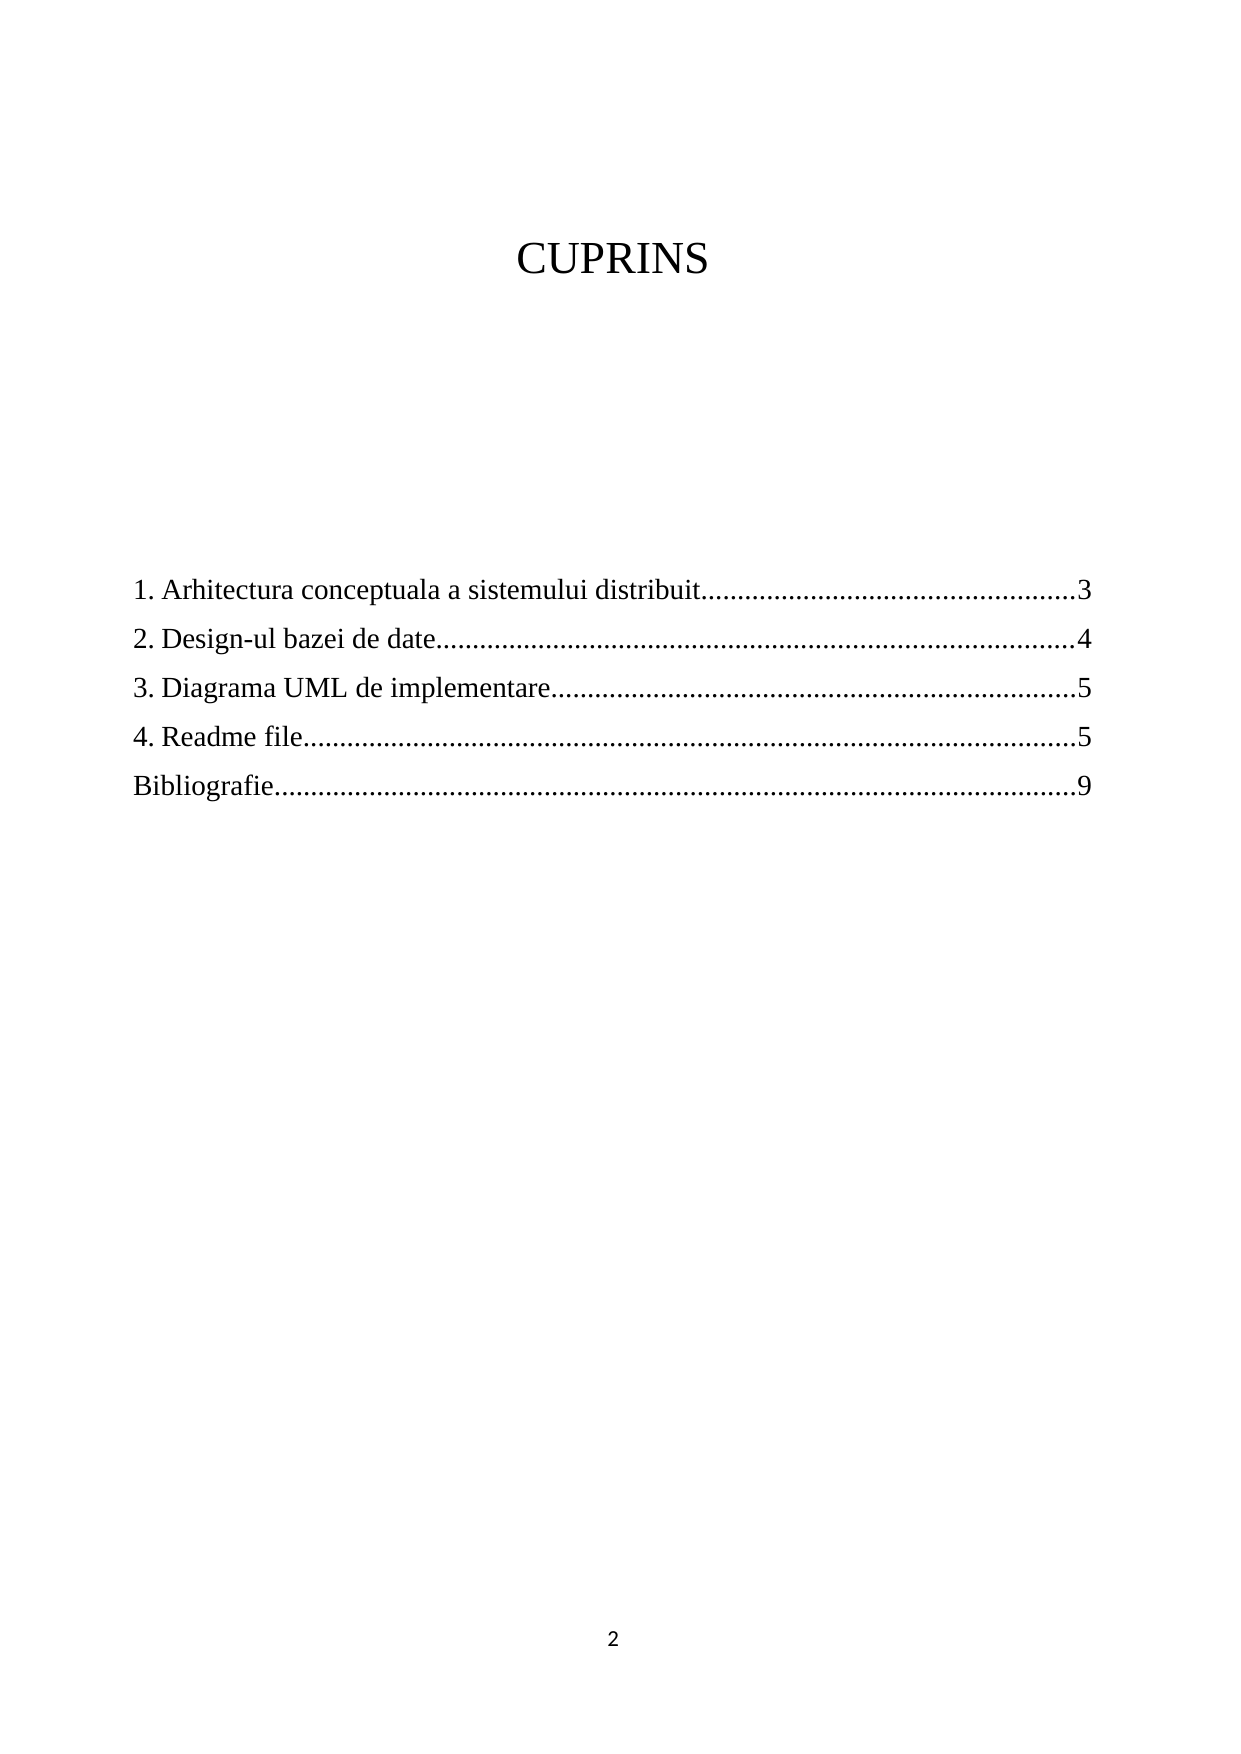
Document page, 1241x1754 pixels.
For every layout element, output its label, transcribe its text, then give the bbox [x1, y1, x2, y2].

subtitle CUPRINS [133, 231, 1093, 283]
